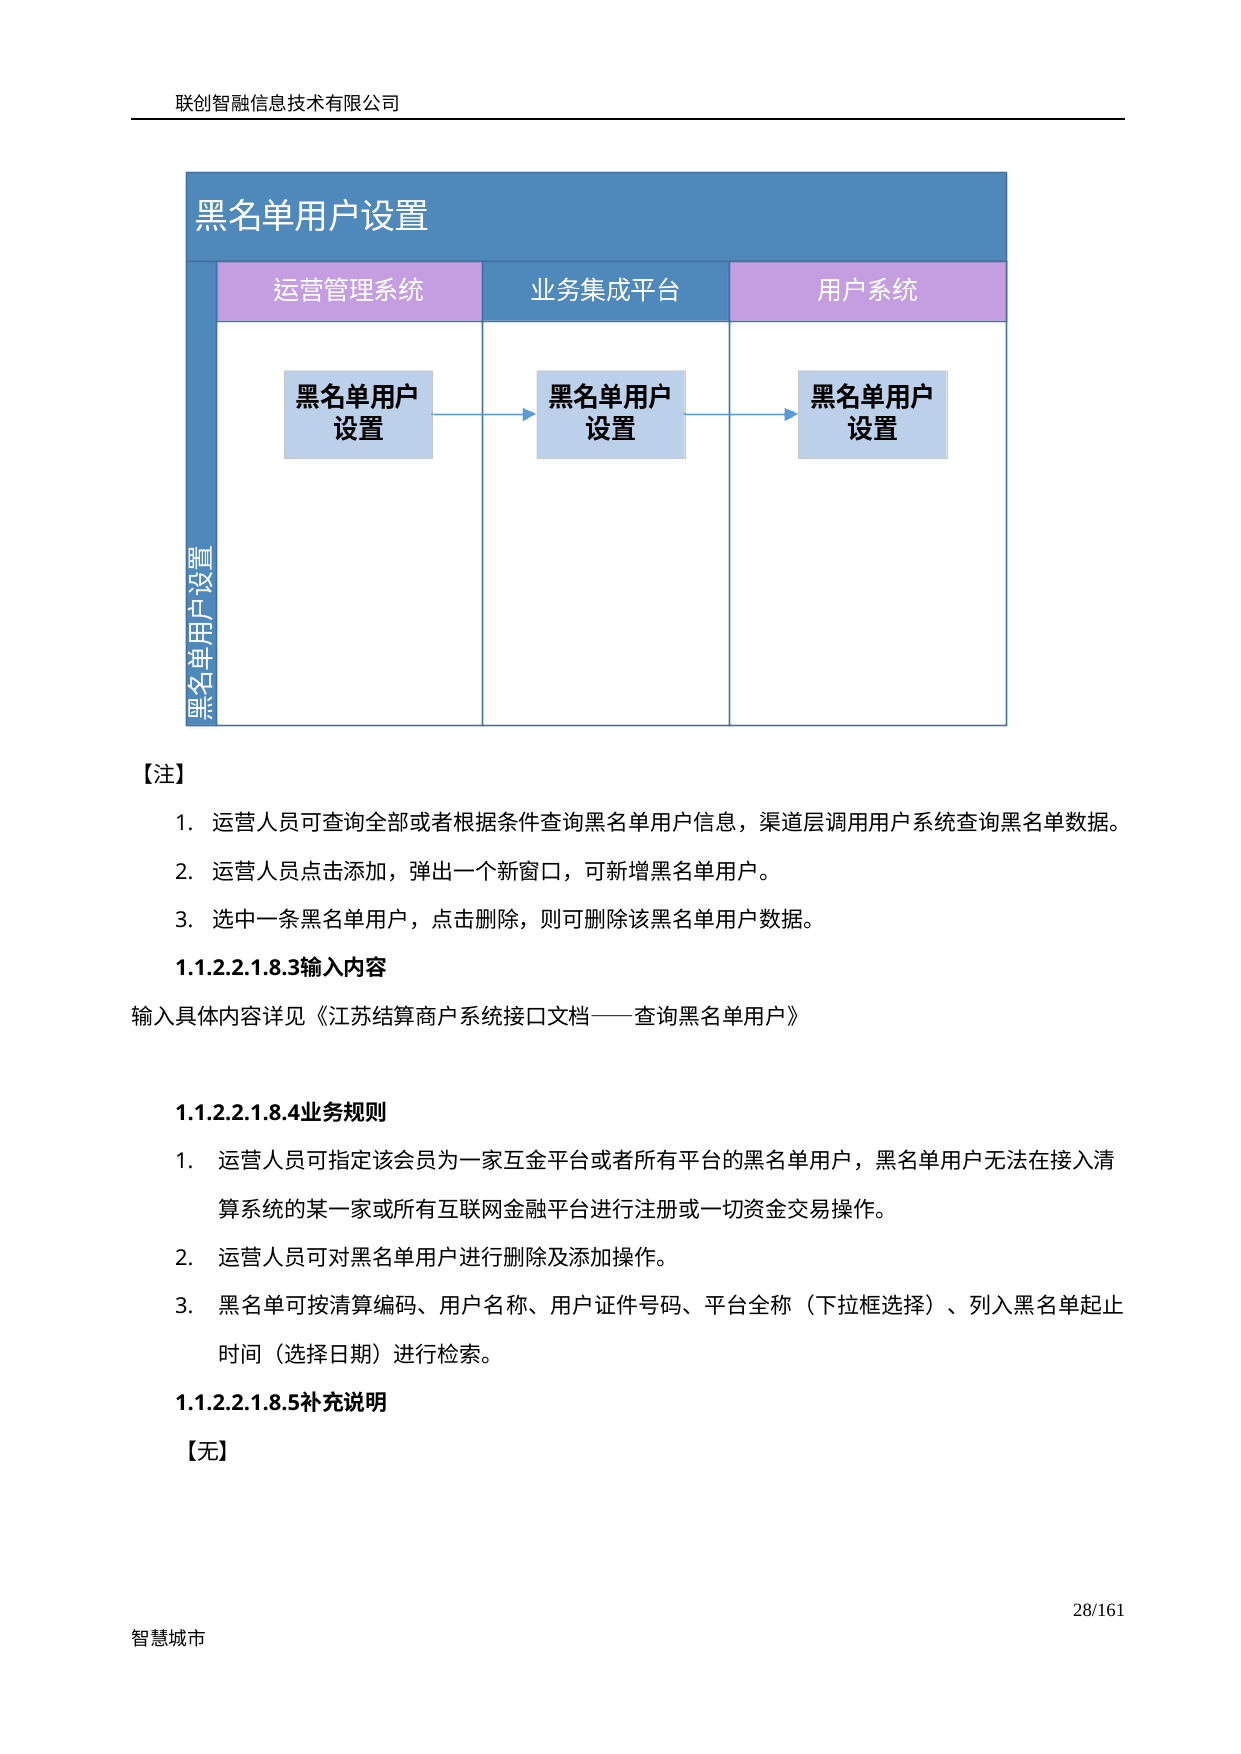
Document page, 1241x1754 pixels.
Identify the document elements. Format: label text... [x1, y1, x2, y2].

list 选中一条黑名单用户，点击删除，则可删除该黑名单用户数据。 [175, 902, 1125, 934]
list 黑名单可按清算编码、用户名称、用户证件号码、平台全称（下拉框选择）、列入黑名单起止时间（选择日期）进行检索。 [175, 1288, 1125, 1369]
list 运营人员点击添加，弹出一个新窗口，可新增黑名单用户。 [175, 853, 1125, 886]
text 输入具体内容详见《江苏结算商户系统接口文档——查询黑名单用户》 [131, 998, 1125, 1031]
subtitle 业务规则 [131, 1094, 1125, 1127]
list 运营人员可对黑名单用户进行删除及添加操作。 [175, 1239, 1125, 1272]
text 【无】 [131, 1433, 1125, 1466]
text 【注】 [131, 757, 1125, 789]
list 运营人员可指定该会员为一家互金平台或者所有平台的黑名单用户，黑名单用户无法在接入清算系统的某一家或所有互联网金融平台进行注册或一切资金交易操作。 [175, 1142, 1125, 1224]
subtitle 输入内容 [131, 950, 1125, 983]
list 运营人员可查询全部或者根据条件查询黑名单用户信息，渠道层调用用户系统查询黑名单数据。 [175, 805, 1125, 838]
subtitle 补充说明 [131, 1385, 1125, 1417]
